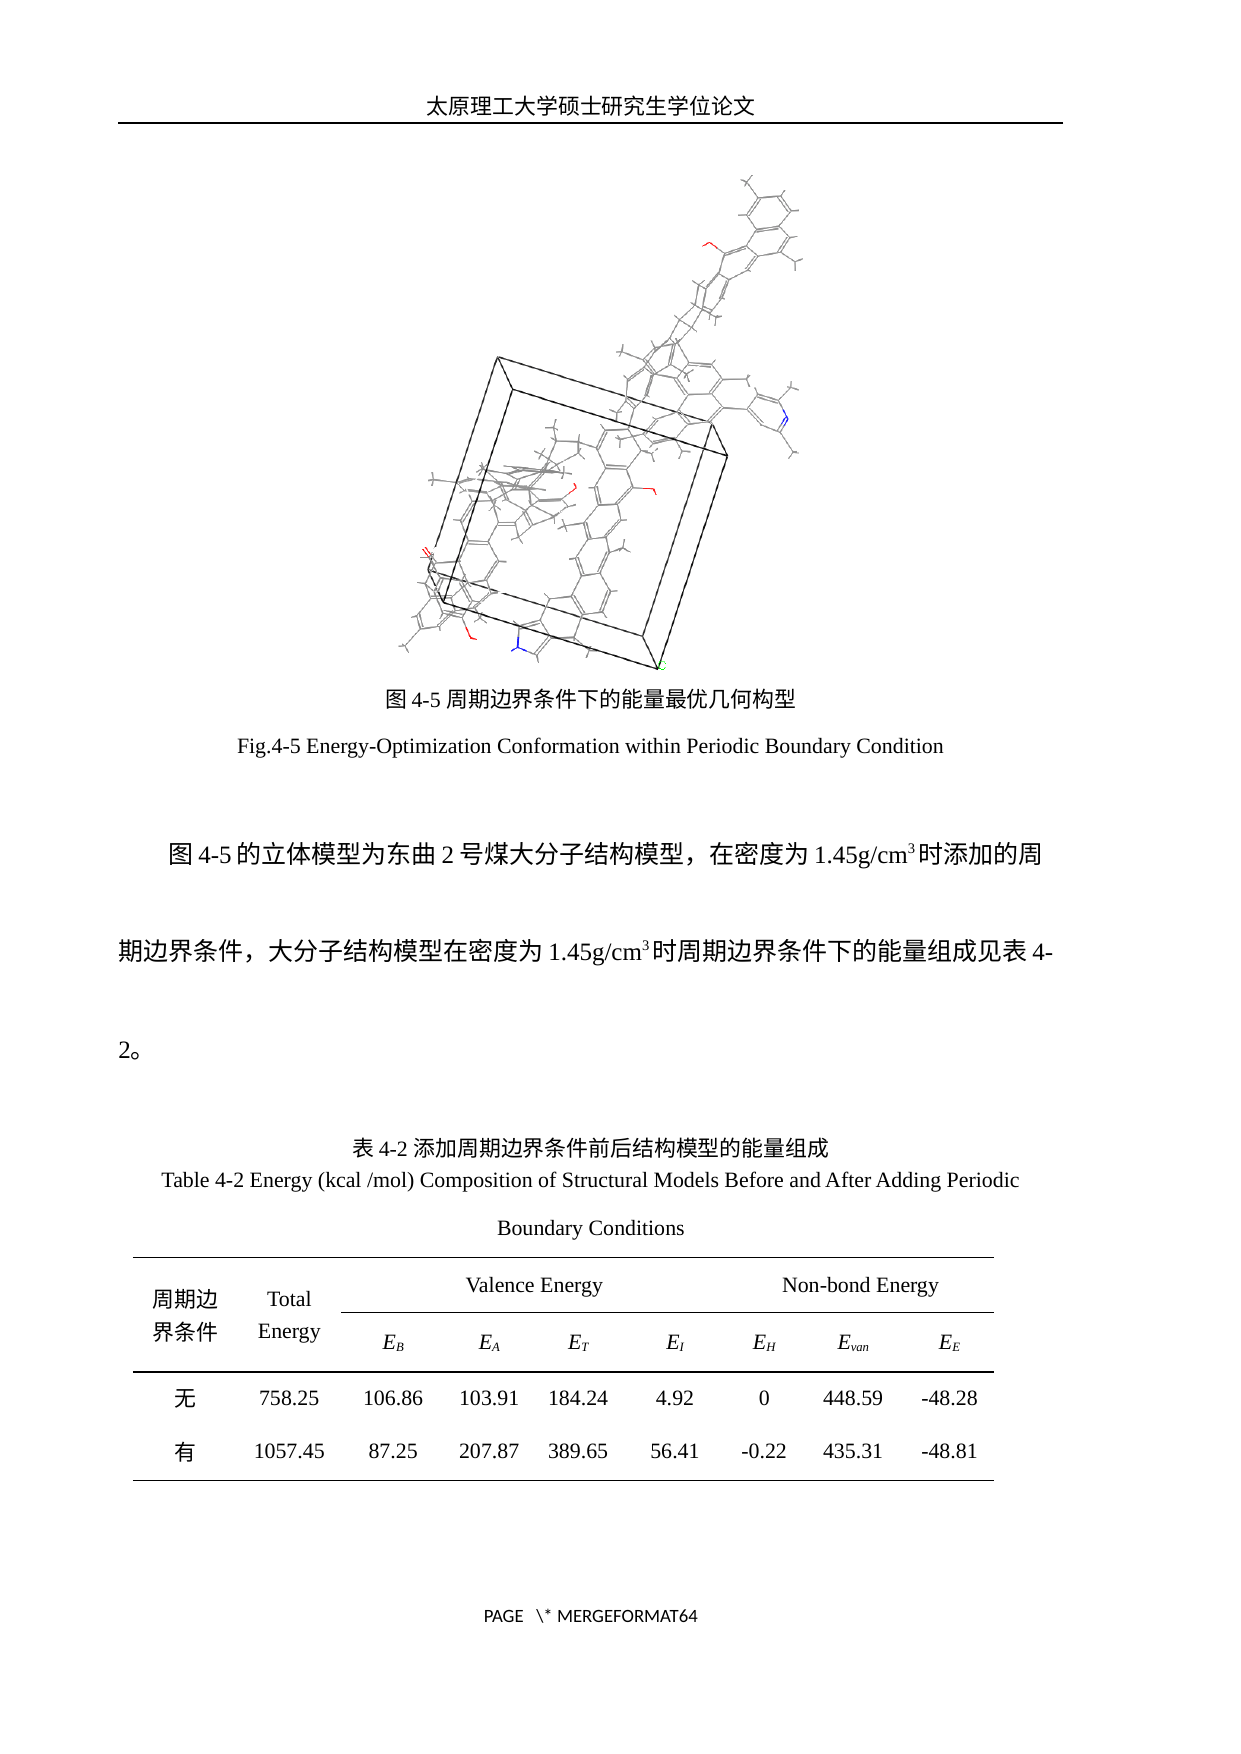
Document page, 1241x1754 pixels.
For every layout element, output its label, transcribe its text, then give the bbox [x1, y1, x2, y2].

text Table 4-2 Energy (kcal /mol) Composition of Structural Models Before and After Adding Periodic Boundary Conditions [118, 1163, 1063, 1244]
text 图4-5的立体模型为东曲2号煤大分子结构模型，在密度为1.45g/cm3时添加的周期边界条件，大分子结构模型在密度为1.45g/cm3时周期边界条件下的能量组成见表4-2。 [118, 820, 1063, 1080]
table_cell 103.91 [445, 1373, 533, 1422]
text 表4-2 添加周期边界条件前后结构模型的能量组成 [118, 1130, 1063, 1163]
picture [323, 161, 858, 680]
table_cell 56.41 [623, 1422, 727, 1480]
table_cell -48.28 [905, 1373, 994, 1422]
table_header Valence Energy [341, 1258, 727, 1312]
table_cell EI [623, 1313, 727, 1371]
table_header Non-bond Energy [727, 1258, 994, 1312]
table_cell 207.87 [445, 1422, 533, 1480]
table_cell 0 [727, 1373, 801, 1422]
table_cell 448.59 [801, 1373, 905, 1422]
table_header 周期边界条件 [133, 1258, 237, 1371]
table_cell 87.25 [341, 1422, 444, 1480]
table_cell 106.86 [341, 1373, 444, 1422]
table_cell 435.31 [801, 1422, 905, 1480]
table_cell EH [727, 1313, 801, 1371]
table_cell 758.25 [237, 1373, 341, 1422]
table_cell EA [445, 1313, 533, 1371]
table_cell -48.81 [905, 1422, 994, 1480]
table_cell EB [341, 1313, 444, 1371]
table_header Total Energy [237, 1258, 341, 1371]
table_cell Evan [801, 1313, 905, 1371]
text Fig.4-5 Energy-Optimization Conformation within Periodic Boundary Condition [118, 729, 1063, 762]
table_cell -0.22 [727, 1422, 801, 1480]
table_cell 389.65 [534, 1422, 623, 1480]
table_cell 有 [133, 1422, 237, 1480]
table_cell ET [534, 1313, 623, 1371]
table_cell 1057.45 [237, 1422, 341, 1480]
table_cell EE [905, 1313, 994, 1371]
text 图4-5 周期边界条件下的能量最优几何构型 [118, 681, 1063, 714]
table_cell 184.24 [534, 1373, 623, 1422]
table_cell 4.92 [623, 1373, 727, 1422]
table_cell 无 [133, 1373, 237, 1422]
